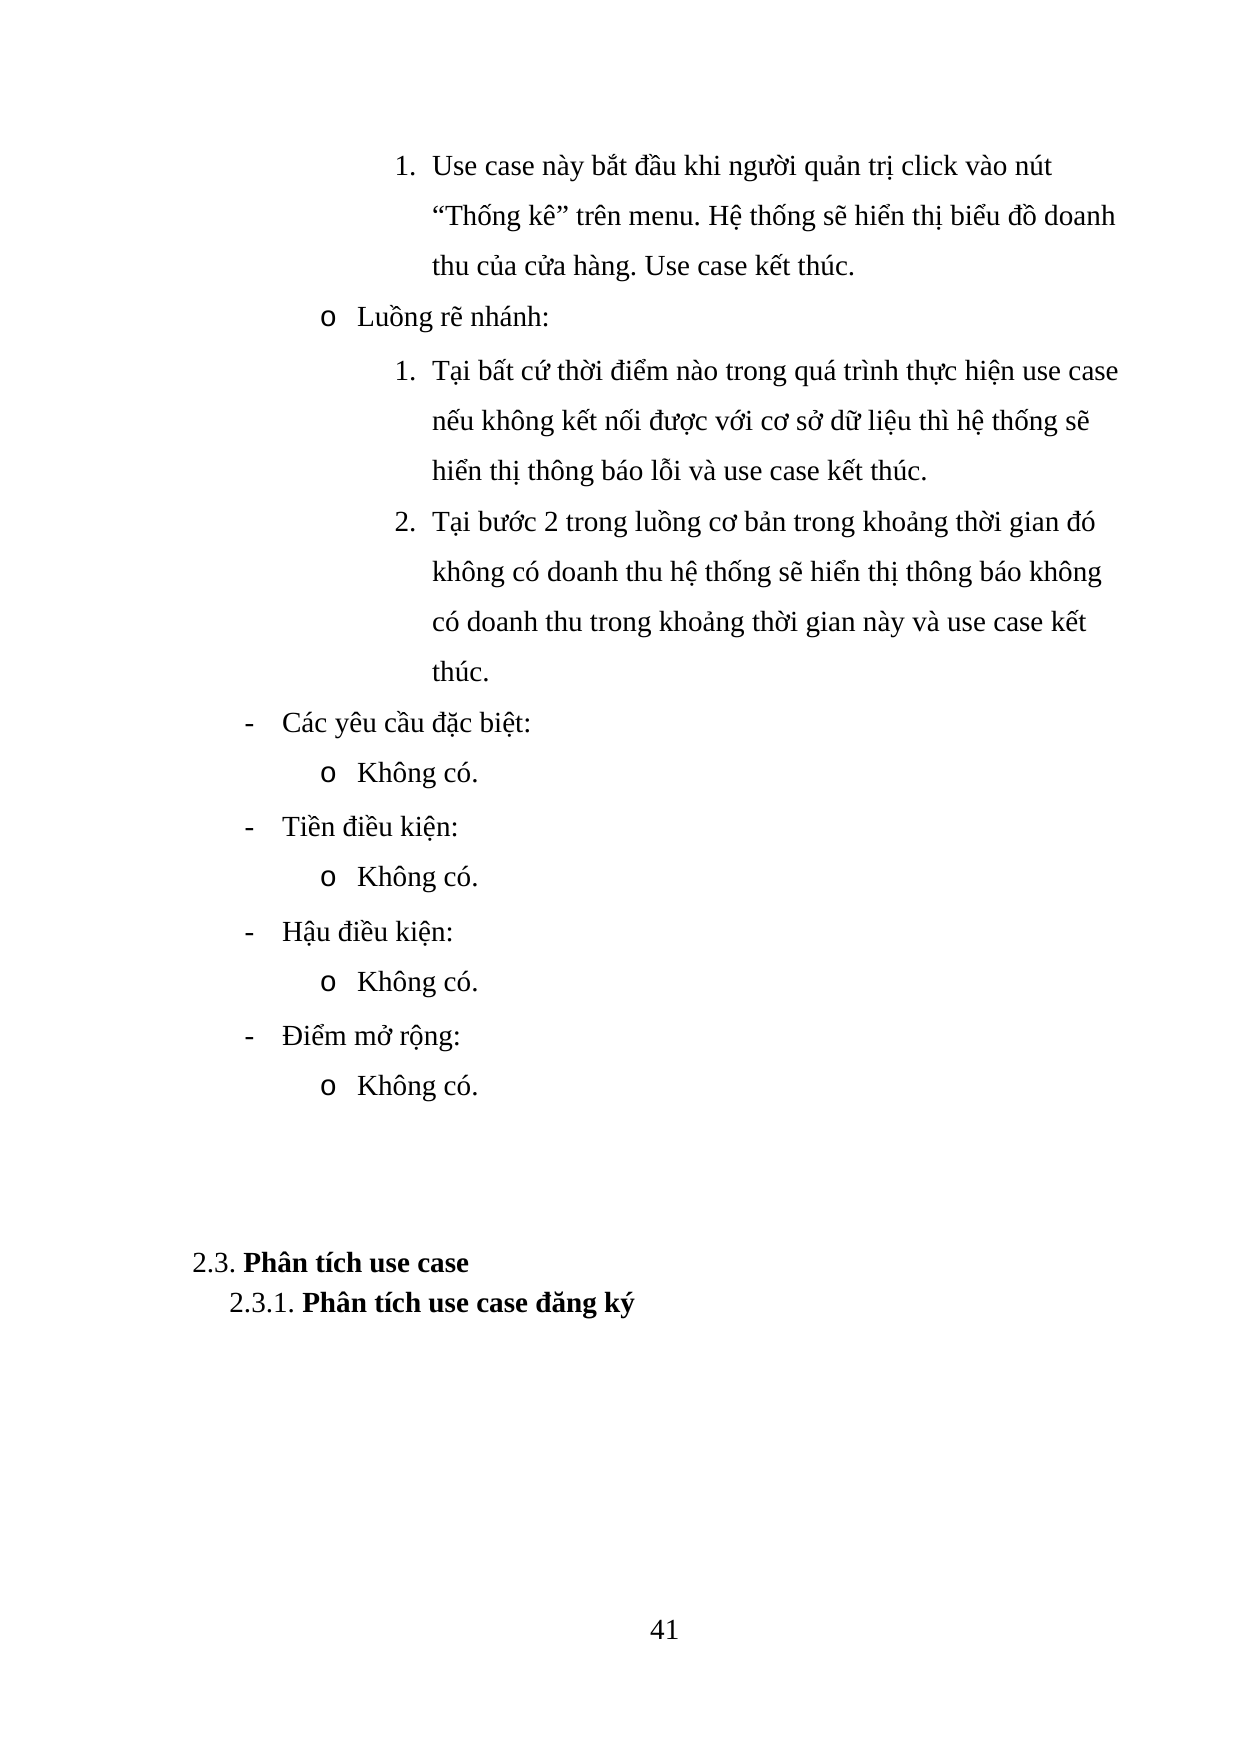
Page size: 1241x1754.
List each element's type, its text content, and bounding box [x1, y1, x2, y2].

list Tại bất cứ thời điểm nào trong quá trình thực hiện use case nếu không kết nối được với cơ sở dữ liệu thì hệ thống sẽ hiển thị thông báo lỗi và use case kết thúc. [394, 353, 1122, 487]
list Tiền điều kiện: [244, 809, 1122, 843]
list Điểm mở rộng: [244, 1018, 1122, 1052]
list Luồng rẽ nhánh: [319, 299, 1122, 335]
list Các yêu cầu đặc biệt: [244, 705, 1122, 738]
list Hậu điều kiện: [244, 914, 1122, 947]
list Không có. [319, 964, 1122, 1000]
subtitle Phân tích use case đăng ký [302, 1285, 1122, 1318]
list Không có. [319, 859, 1122, 896]
list Tại bước 2 trong luồng cơ bản trong khoảng thời gian đó không có doanh thu hệ thống sẽ hiển thị thông báo không có doanh thu trong khoảng thời gian này và use case kết thúc. [394, 504, 1122, 688]
list Không có. [319, 1068, 1122, 1104]
list Use case này bắt đầu khi người quản trị click vào nút “Thống kê” trên menu. Hệ thống sẽ hiển thị biểu đồ doanh thu của cửa hàng. Use case kết thúc. [394, 148, 1122, 282]
subtitle Phân tích use case [243, 1245, 1122, 1278]
list Không có. [319, 755, 1122, 791]
